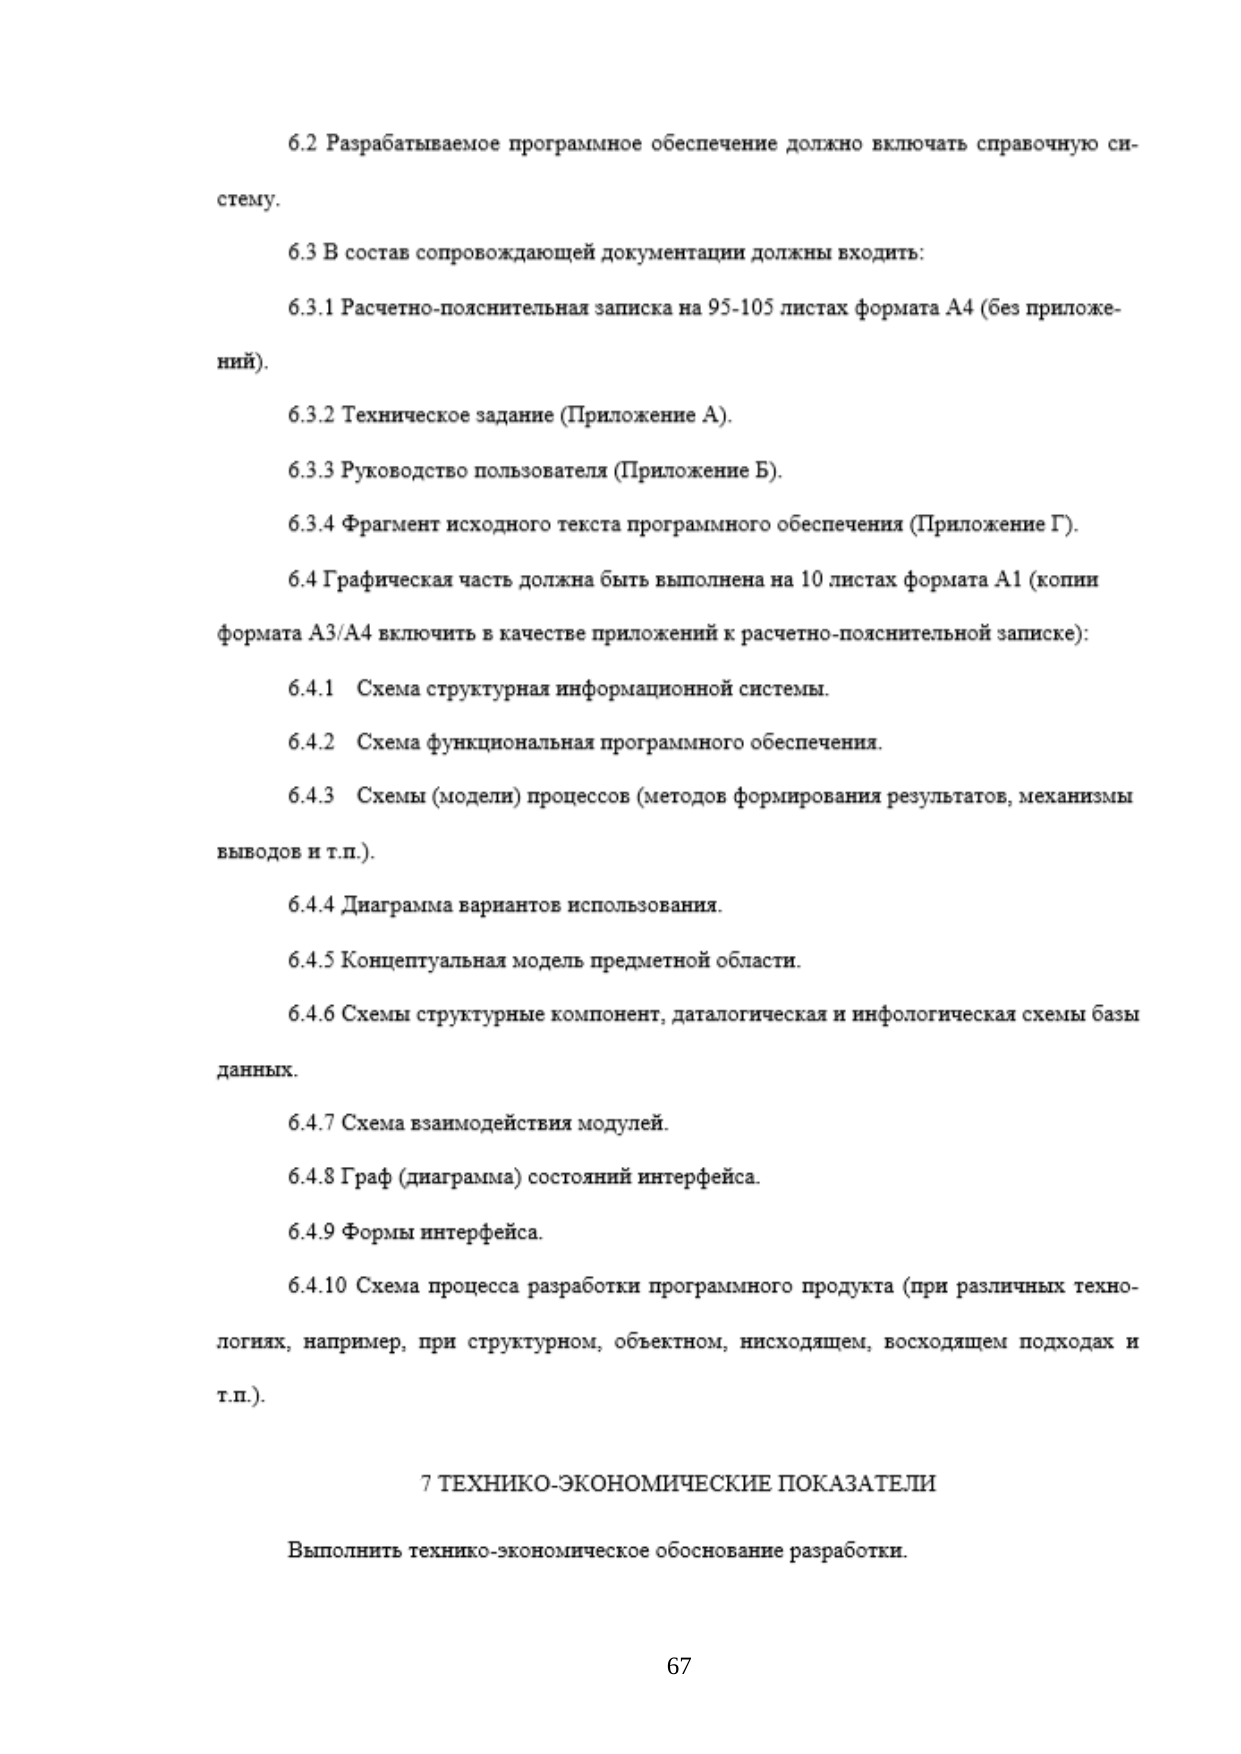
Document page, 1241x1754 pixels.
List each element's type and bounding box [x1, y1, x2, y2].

picture [200, 118, 1159, 1572]
